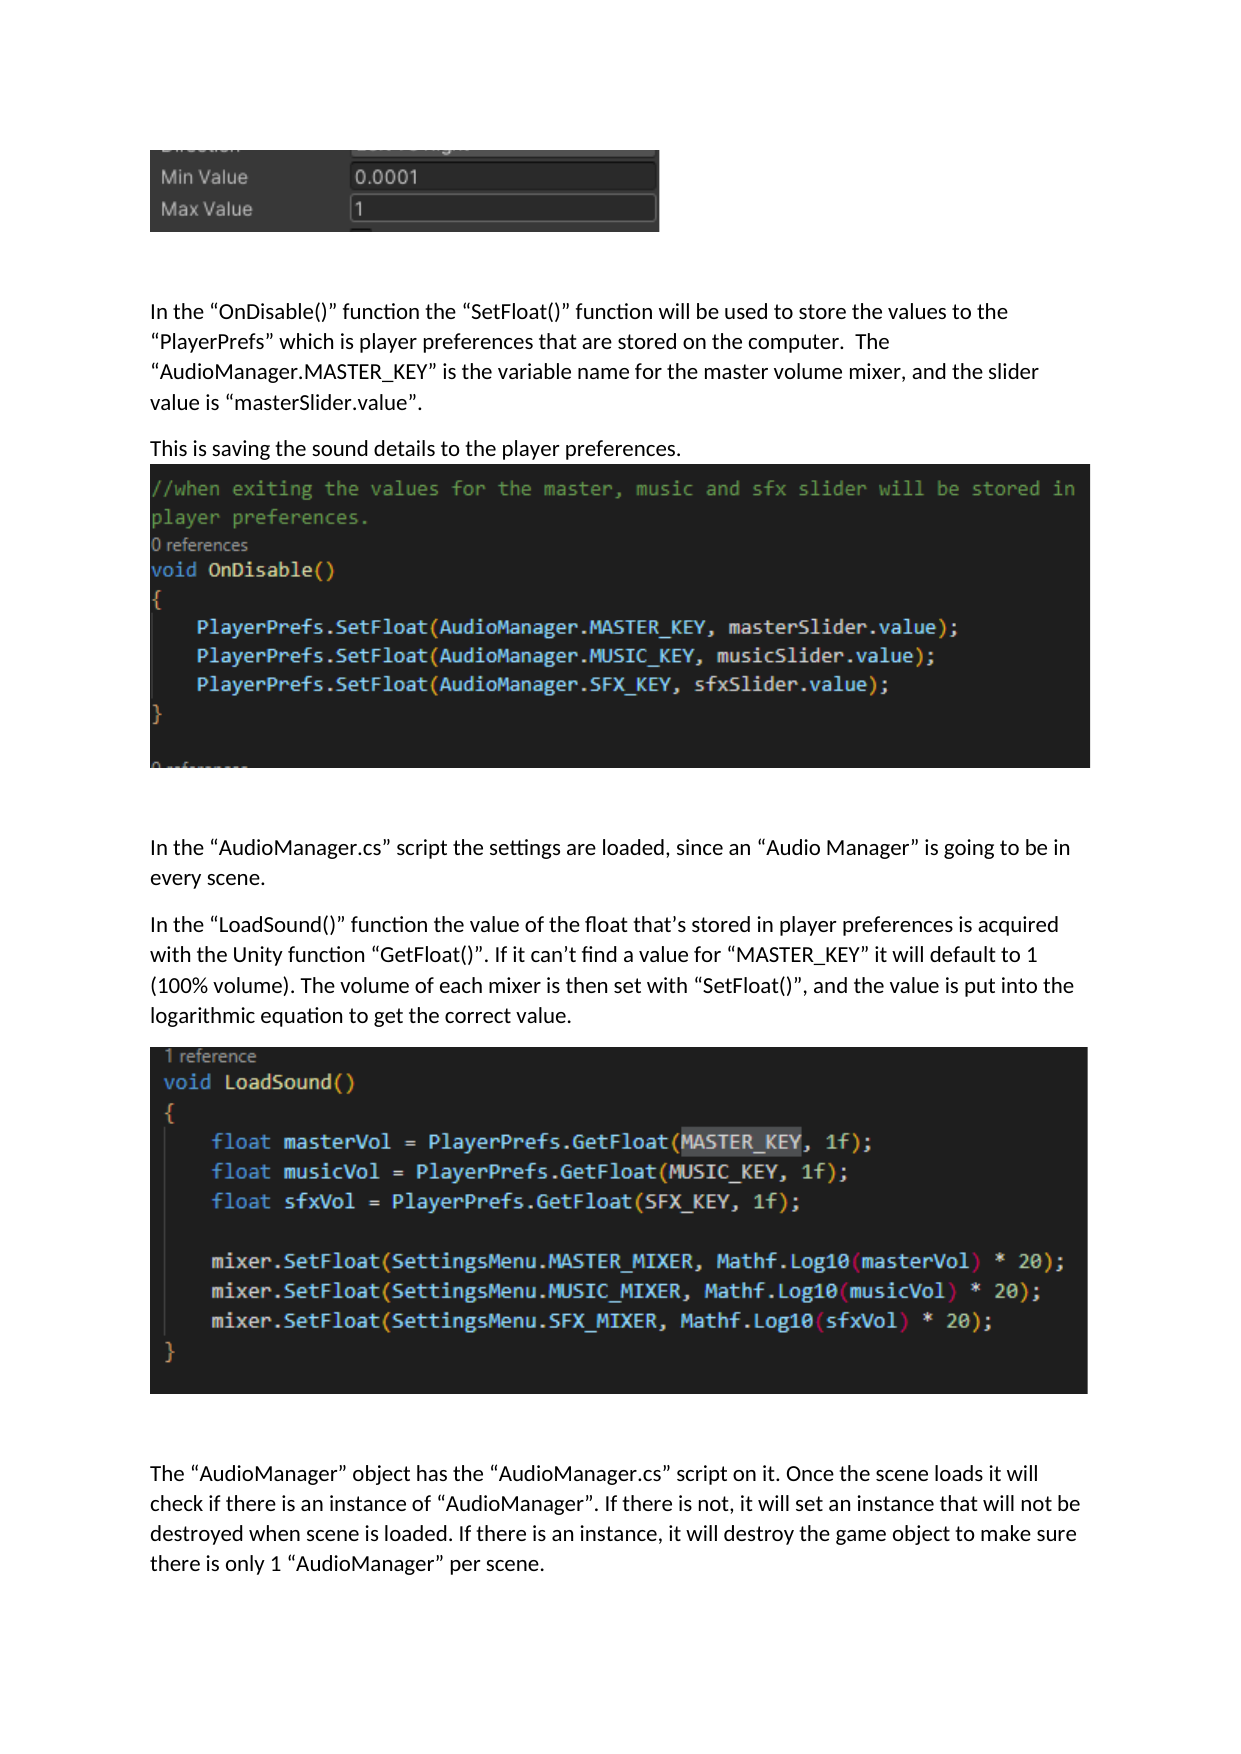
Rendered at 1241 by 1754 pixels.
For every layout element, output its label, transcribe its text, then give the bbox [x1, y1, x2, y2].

text In the “OnDisable()” function the “SetFloat()” function will be used to store the values to the “PlayerPrefs” which is player preferences that are stored on the computer. The “AudioManager.MASTER_KEY” is the variable name for the master volume mixer, and the slider value is “masterSlider.value”. [150, 297, 1090, 416]
text This is saving the sound details to the player preferences. [150, 434, 1090, 464]
picture [150, 150, 660, 232]
text In the “LoadSound()” function the value of the float that’s stored in player preferences is acquired with the Unity function “GetFloat()”. If it can’t find a value for “MASTER_KEY” it will default to 1 (100% volume). The volume of each mixer is then set with “SetFloat()”, and the value is put into the logarithmic equation to get the correct value. [150, 910, 1090, 1029]
picture [150, 1047, 1088, 1394]
text In the “AudioManager.cs” script the settings are loaded, since an “Audio Manager” is going to be in every scene. [150, 833, 1090, 892]
picture [150, 464, 1091, 768]
text The “AudioManager” object has the “AudioManager.cs” script on it. Once the scene loads it will check if there is an instance of “AudioManager”. If there is not, it will set an instance that will not be destroyed when scene is loaded. If there is an instance, it will destroy the game object to make sure there is only 1 “AudioManager” per scene. [150, 1459, 1090, 1578]
